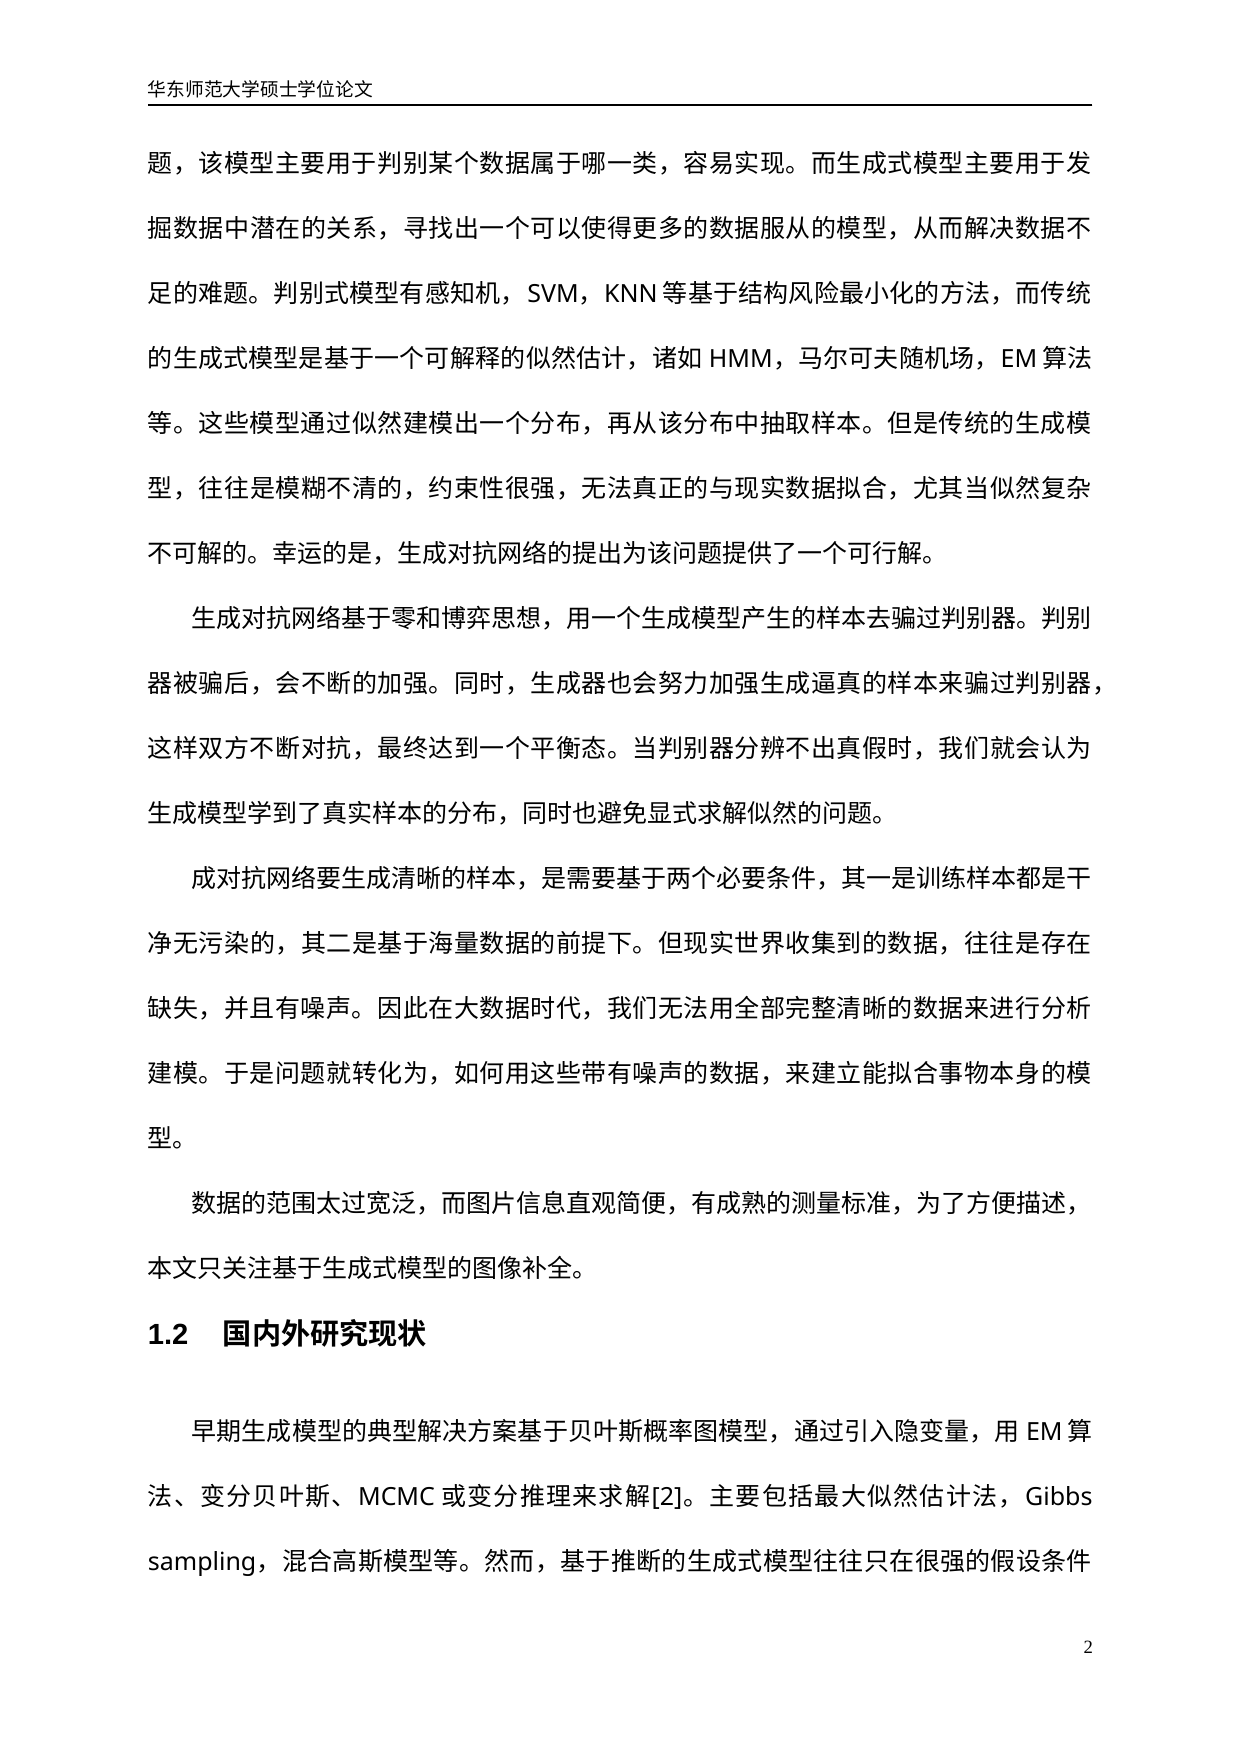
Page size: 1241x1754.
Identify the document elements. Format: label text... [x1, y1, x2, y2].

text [148, 1397, 1092, 1592]
subtitle 国内外研究现状 [148, 1299, 1092, 1364]
text 生成对抗网络基于零和博弈思想，用一个生成模型产生的样本去骗过判别器。判别器被骗后，会不断的加强。同时，生成器也会努力加强生成逼真的样本来骗过判别器，这样双方不断对抗，最终达到一个平衡态。当判别器分辨不出真假时，我们就会认为生成模型学到了真实样本的分布，同时也避免显式求解似然的问题。 [148, 584, 1092, 844]
text 成对抗网络要生成清晰的样本，是需要基于两个必要条件，其一是训练样本都是干净无污染的，其二是基于海量数据的前提下。但现实世界收集到的数据，往往是存在缺失，并且有噪声。因此在大数据时代，我们无法用全部完整清晰的数据来进行分析建模。于是问题就转化为，如何用这些带有噪声的数据，来建立能拟合事物本身的模型。 [148, 844, 1092, 1169]
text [148, 129, 1092, 584]
text 数据的范围太过宽泛，而图片信息直观简便，有成熟的测量标准，为了方便描述，本文只关注基于生成式模型的图像补全。 [148, 1169, 1092, 1299]
